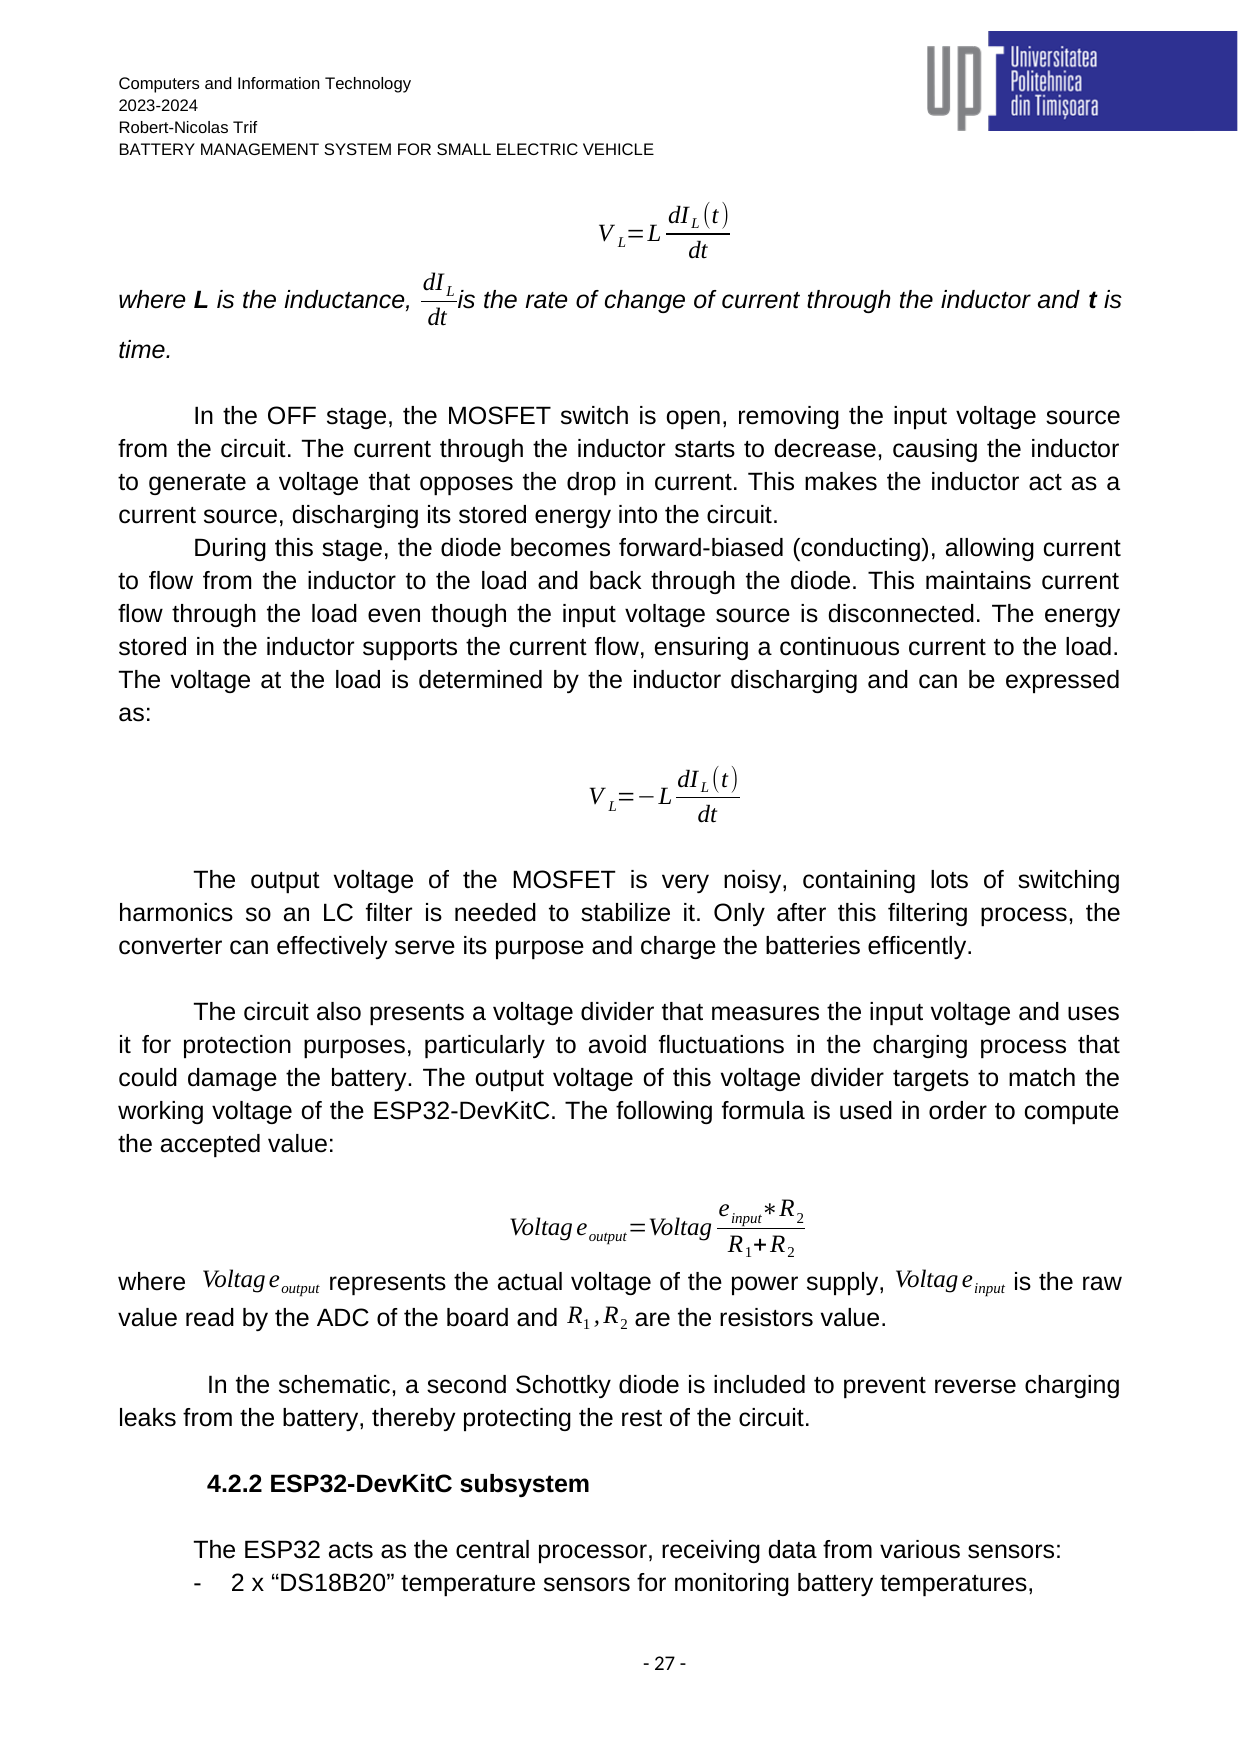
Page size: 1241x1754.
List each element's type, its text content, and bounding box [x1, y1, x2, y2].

title In the schematic, a second Schottky diode is included to prevent reverse charging leaks from the battery, thereby protecting the rest of the circuit. [118, 1370, 1122, 1432]
title 2 x “DS18B20” temperature sensors for monitoring battery temperatures, [193, 1568, 1122, 1597]
title During this stage, the diode becomes forward-biased (conducting), allowing current to flow from the inductor to the load and back through the diode. This maintains current flow through the load even though the input voltage source is disconnected. The energy stored in the inductor supports the current flow, ensuring a continuous current to the load. The voltage at the load is determined by the inductor discharging and can be expressed as: [118, 533, 1122, 727]
text The ESP32 acts as the central processor, receiving data from various sensors: [118, 1535, 1122, 1564]
text 4.2.2 ESP32-DevKitC subsystem [118, 1469, 1122, 1498]
title The output voltage of the MOSFET is very noisy, containing lots of switching harmonics so an LC filter is needed to stabilize it. Only after this filtering process, the converter can effectively serve its purpose and charge the batteries efficently. [118, 865, 1122, 959]
title In the OFF stage, the MOSFET switch is open, removing the input voltage source from the circuit. The current through the inductor starts to decrease, causing the inductor to generate a voltage that opposes the drop in current. This makes the inductor act as a current source, discharging its stored energy into the circuit. [118, 401, 1122, 529]
picture [927, 31, 1238, 131]
title The circuit also presents a voltage divider that measures the input voltage and uses it for protection purposes, particularly to avoid fluctuations in the charging process that could damage the battery. The output voltage of this voltage divider targets to match the working voltage of the ESP32-DevKitC. The following formula is used in order to compute the accepted value: [118, 997, 1122, 1158]
title where L is the inductance, is the rate of change of current through the inductor and t is time. [118, 268, 1122, 364]
title where represents the actual voltage of the power supply, is the raw value read by the ADC of the board and are the resistors value. [118, 1266, 1122, 1333]
